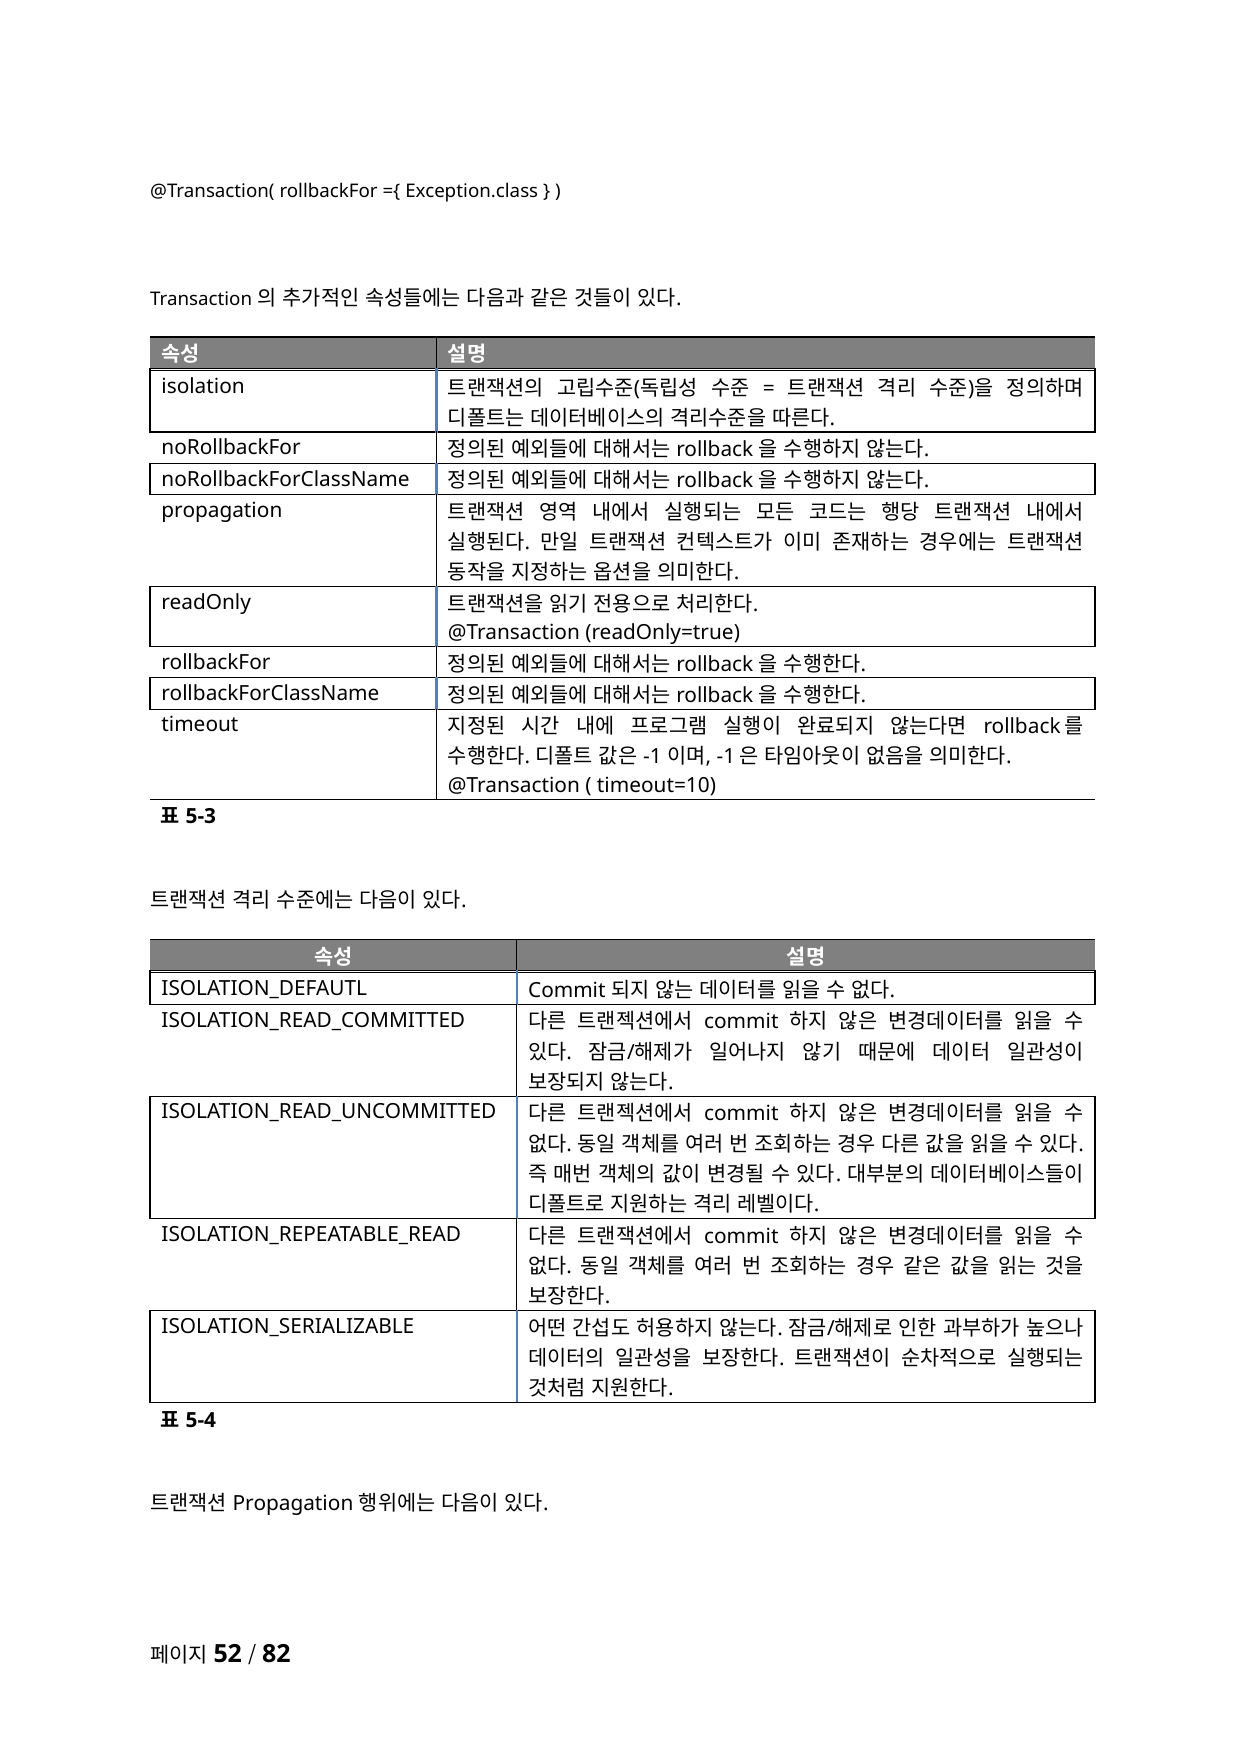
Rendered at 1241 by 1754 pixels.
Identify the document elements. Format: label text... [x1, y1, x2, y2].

text Transaction 의 추가적인 속성들에는 다음과 같은 것들이 있다. [150, 281, 1090, 311]
text 트랜잭션 격리 수준에는 다음이 있다. [150, 883, 1090, 914]
table_cell ISOLATION_DEFAUTL [151, 973, 516, 1004]
table_cell 지정된 시간 내에 프로그램 실행이 완료되지 않는다면 rollback를 수행한다. 디폴트 값은 -1 이며, -1은 타임아웃이 없음을 의미한다. @Transaction ( timeout=10) [437, 710, 1095, 798]
table_cell Commit 되지 않는 데이터를 읽을 수 없다. [518, 973, 1094, 1004]
table_cell 다른 트랜잭션에서 commit 하지 않은 변경데이터를 읽을 수 없다. 동일 객체를 여러 번 조회하는 경우 같은 값을 읽는 것을 보장한다. [517, 1219, 1095, 1310]
text 표 5-1 [160, 800, 1090, 830]
table_cell ISOLATION_READ_UNCOMMITTED [151, 1097, 516, 1218]
table_cell 다른 트랜젝션에서 commit 하지 않은 변경데이터를 읽을 수 있다. 잠금/해제가 일어나지 않기 때문에 데이터 일관성이 보장되지 않는다. [517, 1005, 1095, 1096]
table_cell noRollbackForClassName [151, 464, 435, 494]
table_cell 다른 트랜젝션에서 commit 하지 않은 변경데이터를 읽을 수 없다. 동일 객체를 여러 번 조회하는 경우 다른 값을 읽을 수 있다. 즉 매번 객체의 값이 변경될 수 있다. 대부분의 데이터베이스들이 디폴트로 지원하는 격리 레벨이다. [518, 1097, 1094, 1218]
table_cell propagation [150, 495, 436, 586]
table_header 설명 [517, 940, 1095, 970]
table_cell 트랜잭션 영역 내에서 실행되는 모든 코드는 행당 트랜잭션 내에서 실행된다. 만일 트랜잭션 컨텍스트가 이미 존재하는 경우에는 트랜잭션 동작을 지정하는 옵션을 의미한다. [437, 495, 1095, 586]
table_cell readOnly [151, 587, 435, 646]
table_cell ISOLATION_SERIALIZABLE [151, 1311, 516, 1402]
table_cell ISOLATION_REPEATABLE_READ [150, 1219, 516, 1310]
table_cell 어떤 간섭도 허용하지 않는다. 잠금/해제로 인한 과부하가 높으나 데이터의 일관성을 보장한다. 트랜잭션이 순차적으로 실행되는 것처럼 지원한다. [518, 1311, 1094, 1402]
table_header 속성 [150, 338, 436, 368]
table_header 설명 [437, 338, 1095, 368]
table_cell rollbackForClassName [151, 678, 435, 708]
table_cell 정의된 예외들에 대해서는 rollback 을 수행하지 않는다. [437, 433, 1095, 463]
table_cell 트랜잭션의 고립수준(독립성 수준 = 트랜잭션 격리 수준)을 정의하며 디폴트는 데이터베이스의 격리수준을 따른다. [438, 371, 1094, 431]
table_cell 트랜잭션을 읽기 전용으로 처리한다. @Transaction (readOnly=true) [438, 587, 1094, 646]
text 표 5-2 [160, 1403, 1090, 1433]
table_cell timeout [150, 710, 436, 798]
table_cell 정의된 예외들에 대해서는 rollback 을 수행하지 않는다. [438, 464, 1094, 494]
table_cell noRollbackFor [150, 433, 436, 463]
table_cell ISOLATION_READ_COMMITTED [150, 1005, 516, 1096]
text @Transaction( rollbackFor ={ Exception.class } ) [150, 177, 1090, 203]
table_cell rollbackFor [150, 647, 436, 677]
table_cell isolation [151, 371, 435, 431]
text 트랜잭션 Propagation 행위에는 다음이 있다. [150, 1487, 1090, 1517]
table_header 속성 [150, 940, 516, 970]
table_cell 정의된 예외들에 대해서는 rollback 을 수행한다. [438, 678, 1094, 708]
table_cell 정의된 예외들에 대해서는 rollback 을 수행한다. [437, 647, 1095, 677]
